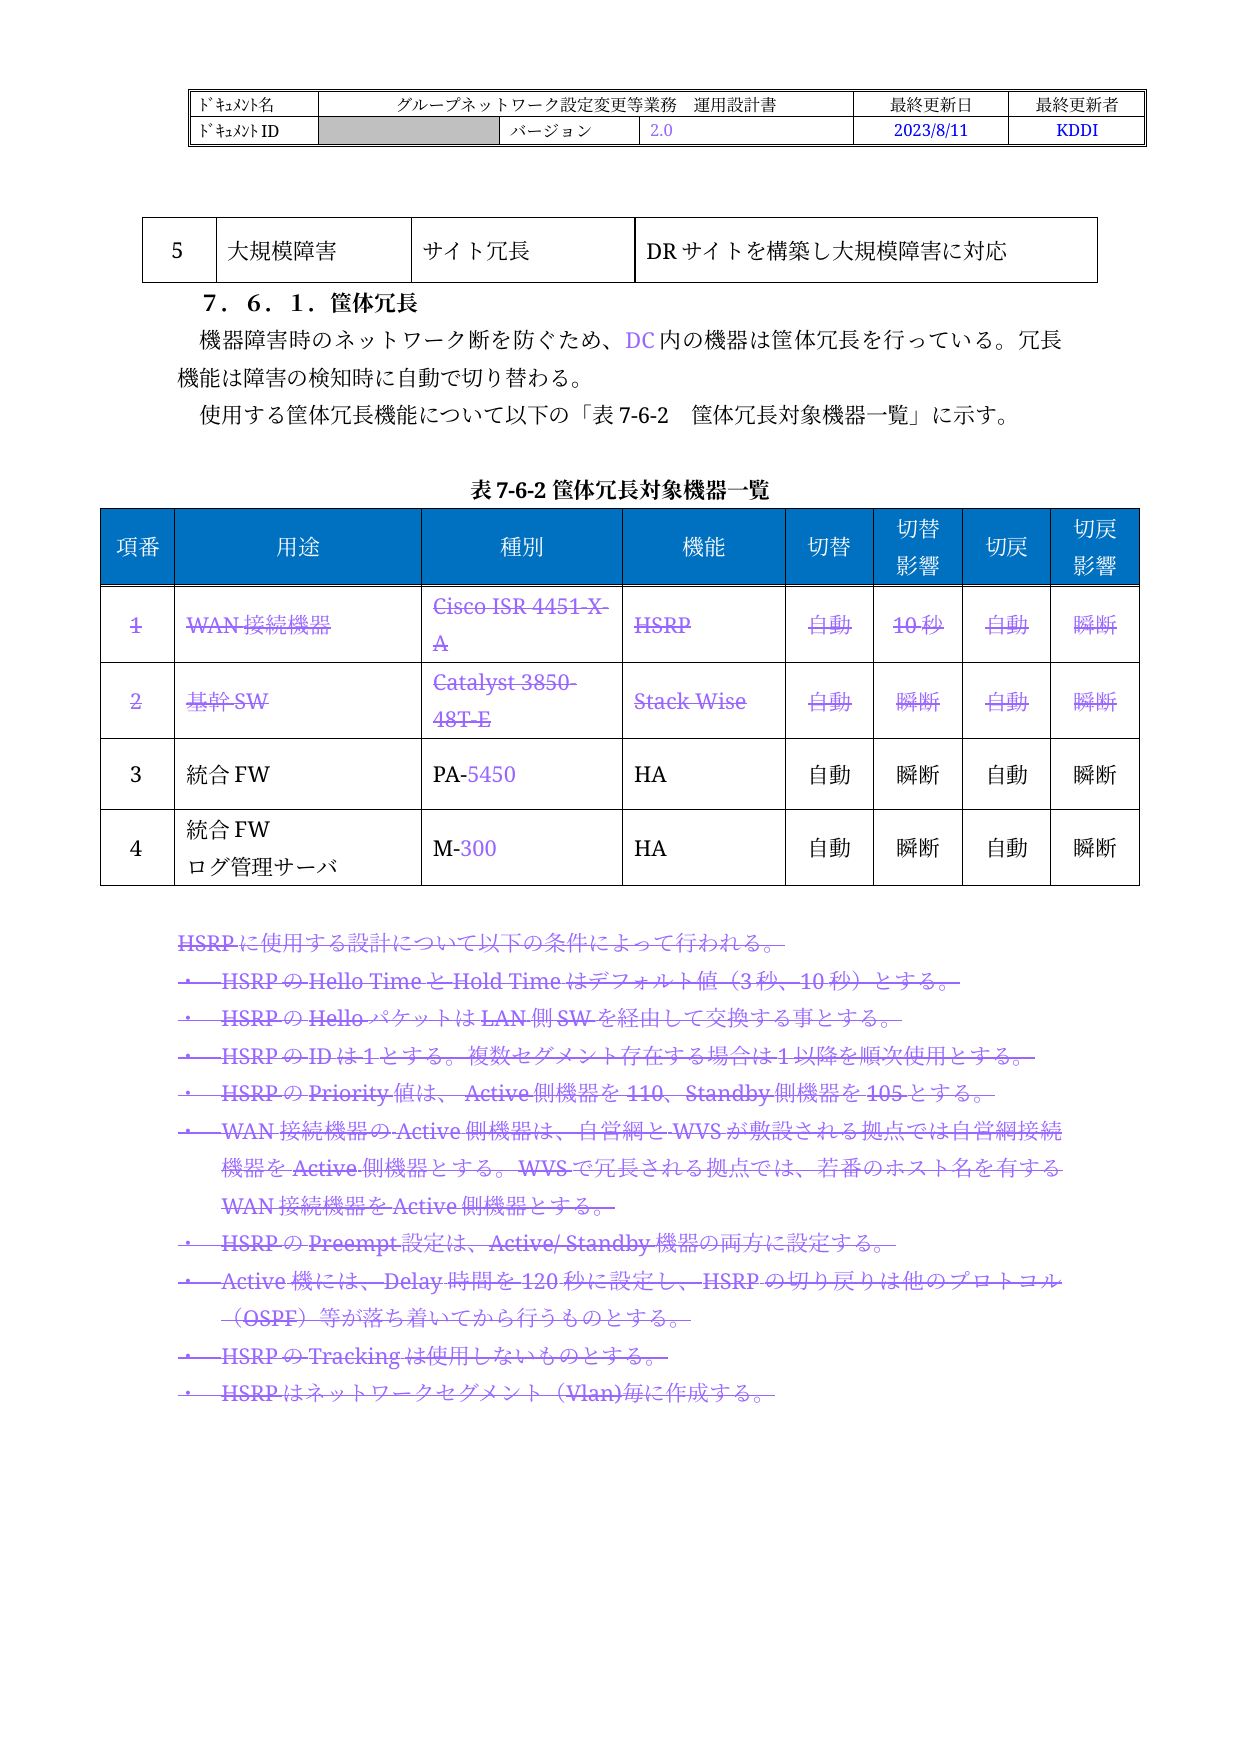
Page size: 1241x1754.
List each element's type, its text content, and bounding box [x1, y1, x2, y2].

table_cell PA-5450 [422, 739, 622, 809]
table_cell 自動 [963, 663, 1050, 738]
table_cell 1 [101, 587, 174, 662]
table_cell 統合FW [175, 739, 421, 809]
table_cell 自動 [786, 739, 873, 809]
table_cell 4 [101, 810, 174, 885]
list HSRPのHello TimeとHold Timeはデフォルト値（3秒、10秒）とする。 [177, 961, 1063, 998]
table_cell 自動 [963, 810, 1050, 885]
table_cell Cisco ISR 4451-X-A [422, 587, 622, 662]
table_header 用途 [175, 509, 421, 584]
list HSRPのHelloパケットはLAN側SWを経由して交換する事とする。 [177, 998, 1063, 1036]
table_cell HA [623, 739, 785, 809]
list WAN接続機器のActive側機器は、自営網とWVSが敷設される拠点では自営網接続機器をActive側機器とする。WVSで冗長される拠点では、若番のホスト名を有するWAN接続機器をActive側機器とする。 [177, 1111, 1063, 1223]
table_header 切戻 影響 [1051, 509, 1139, 584]
table_cell DRサイトを構築し大規模障害に対応 [636, 218, 1097, 282]
list HSRPのTrackingは使用しないものとする。 [177, 1336, 1063, 1373]
table_cell 大規模障害 [217, 218, 411, 282]
table_cell WAN接続機器 [175, 587, 421, 662]
table_cell HA [623, 810, 785, 885]
list HSRPのIDは1とする。複数セグメント存在する場合は1以降を順次使用とする。 [177, 1036, 1063, 1073]
table_cell 自動 [786, 663, 873, 738]
table_cell 10秒 [874, 587, 962, 662]
table_cell 自動 [963, 587, 1050, 662]
table_cell 瞬断 [1051, 810, 1139, 885]
text 使用する筐体冗長機能について以下の「表7-6-2 筺体冗長対象機器一覧」に示す。 [177, 395, 1063, 433]
table_header 機能 [623, 509, 785, 584]
table_cell M-300 [422, 810, 622, 885]
table_cell 統合FW ログ管理サーバ [175, 810, 421, 885]
table_cell 瞬断 [874, 810, 962, 885]
table_cell 瞬断 [874, 663, 962, 738]
table_cell サイト冗長 [412, 218, 634, 282]
list HSRPはネットワークセグメント（Vlan)毎に作成する。 [177, 1373, 1063, 1411]
table_cell 2 [101, 663, 174, 738]
table_cell 3 [101, 739, 174, 809]
table_cell 自動 [786, 810, 873, 885]
table_cell Catalyst 3850-48T-E [422, 663, 622, 738]
table_cell Stack Wise [623, 663, 785, 738]
table_cell HSRP [623, 587, 785, 662]
table_cell 自動 [963, 739, 1050, 809]
table_cell 基幹SW [175, 663, 421, 738]
text HSRPに使用する設計について以下の条件によって行われる。 [177, 923, 1063, 961]
table_cell 5 [143, 218, 216, 282]
table_cell 瞬断 [1051, 739, 1139, 809]
table_header 種別 [422, 509, 622, 584]
list Active機には、Delay時間を120秒に設定し、HSRPの切り戻りは他のプロトコル（OSPF）等が落ち着いてから行うものとする。 [177, 1261, 1063, 1336]
table_cell 瞬断 [1051, 663, 1139, 738]
list HSRPのPreempt設定は、Active/ Standby機器の両方に設定する。 [177, 1223, 1063, 1261]
table_header 切替 [786, 509, 873, 584]
table_header 切戻 [963, 509, 1050, 584]
list HSRPのPriority値は、 Active側機器を 110、Standby側機器を105とする。 [177, 1073, 1063, 1111]
table_header 切替 影響 [874, 509, 962, 584]
subtitle ７．６．１．筺体冗長 [177, 283, 1063, 320]
table_cell 自動 [786, 587, 873, 662]
table_header 項番 [101, 509, 174, 584]
text 機器障害時のネットワーク断を防ぐため、DC内の機器は筐体冗長を行っている。冗長機能は障害の検知時に自動で切り替わる。 [177, 320, 1063, 395]
table_cell 瞬断 [874, 739, 962, 809]
text 表7-6-2 筺体冗長対象機器一覧 [177, 470, 1063, 508]
table_cell 瞬断 [1051, 587, 1139, 662]
